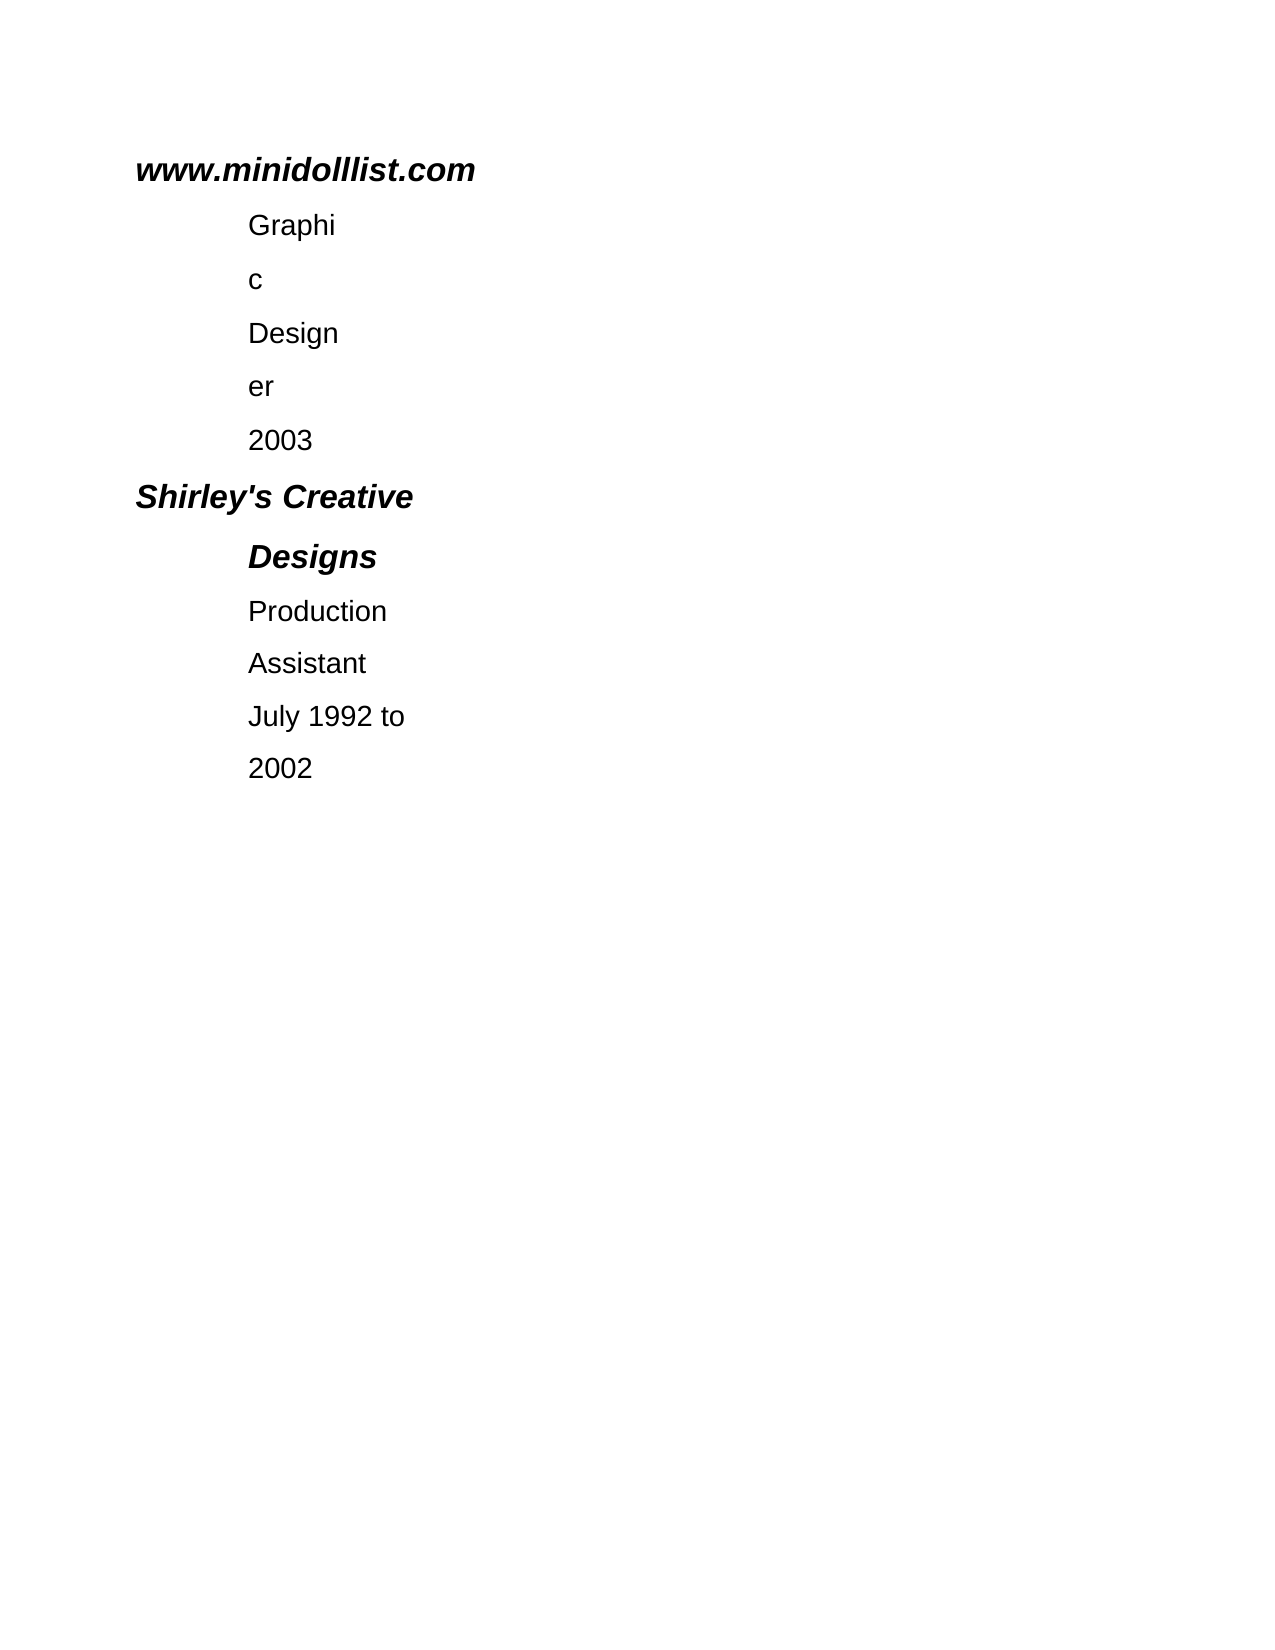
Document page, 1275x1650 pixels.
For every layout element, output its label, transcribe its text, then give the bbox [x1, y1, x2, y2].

text www.minidolllist.com [135, 150, 1139, 188]
text Graphic Designer 2003 [248, 208, 344, 457]
text Shirley's Creative Designs Production Assistant July 1992 to 2002 [135, 477, 422, 784]
